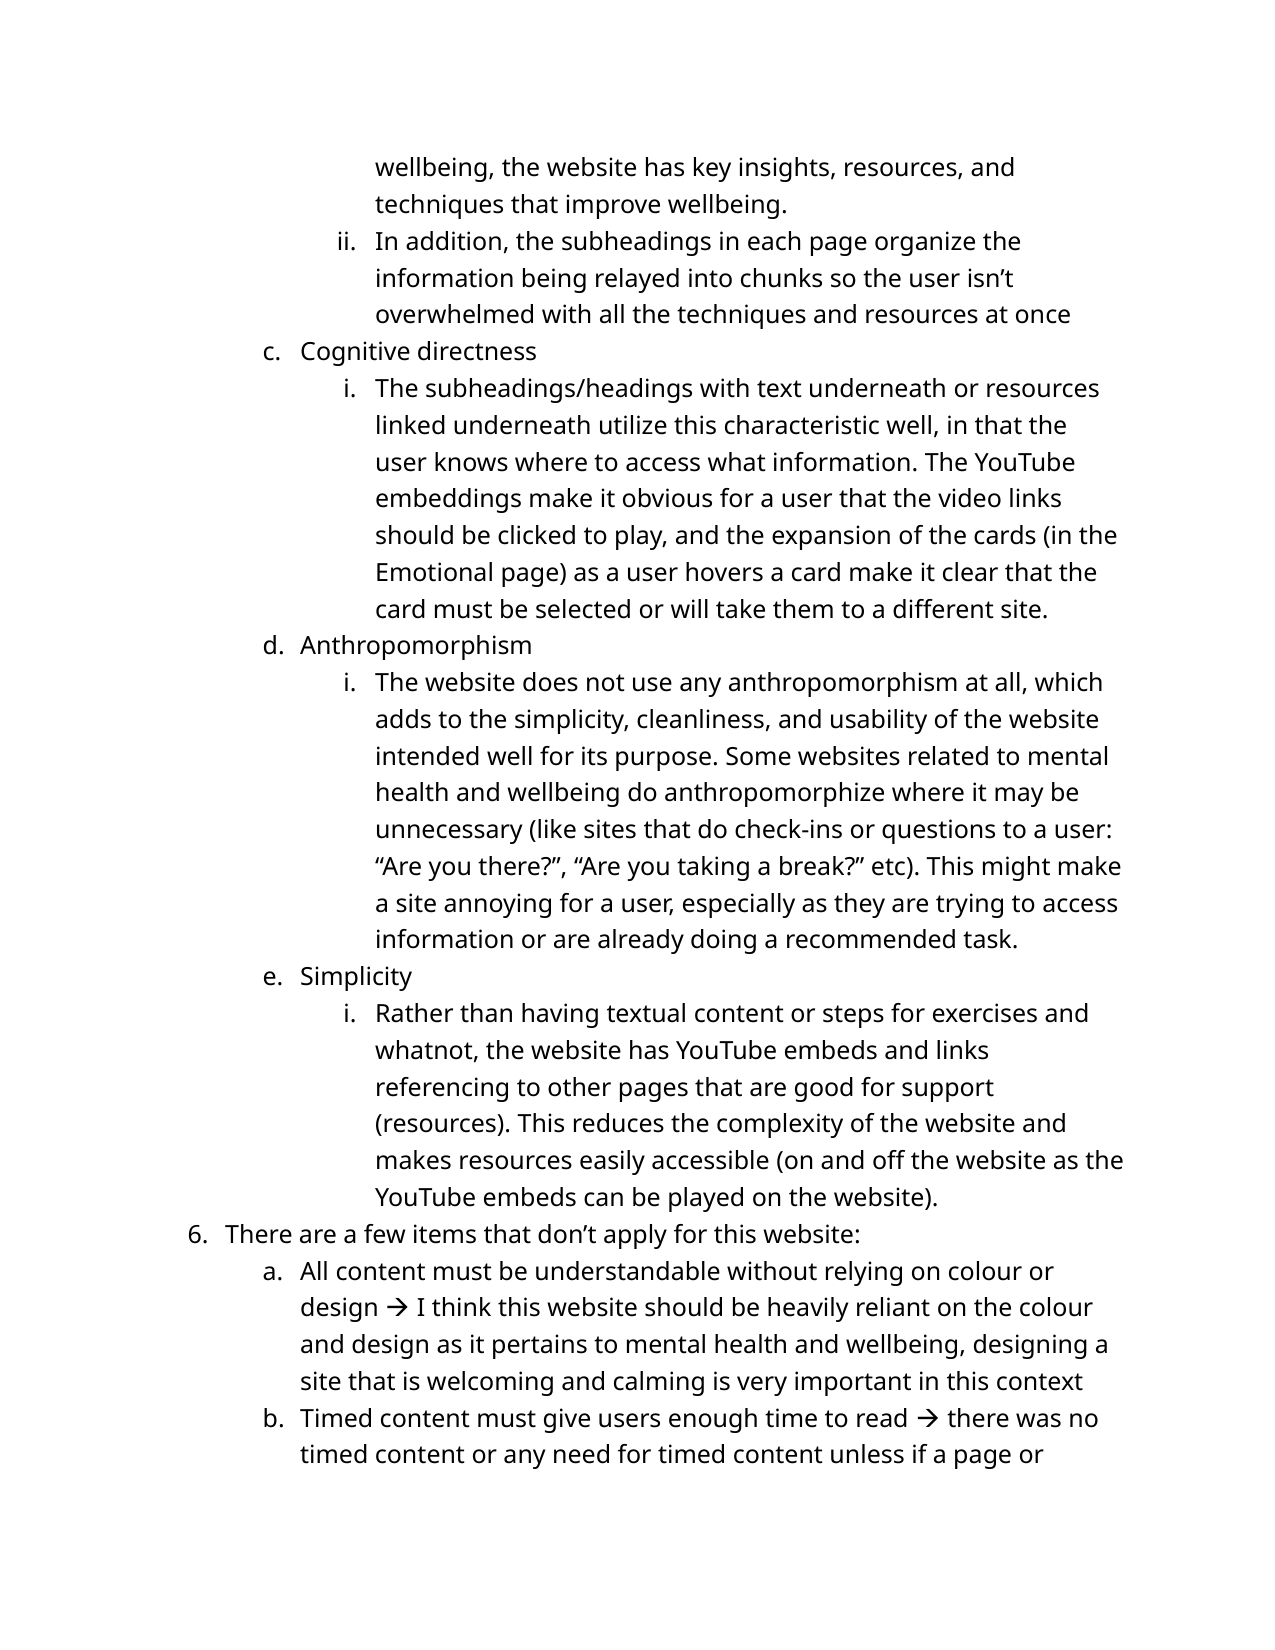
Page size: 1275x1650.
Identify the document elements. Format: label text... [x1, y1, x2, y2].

list All content must be understandable without relying on colour or design I think this website should be heavily reliant on the colour and design as it pertains to mental health and wellbeing, designing a site that is welcoming and calming is very important in this context [262, 1253, 1125, 1397]
list Simplicity [262, 959, 1125, 993]
list Cognitive directness [262, 334, 1125, 368]
list Anthropomorphism [262, 628, 1125, 662]
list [356, 150, 1125, 221]
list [262, 1400, 1125, 1471]
list The website does not use any anthropomorphism at all, which adds to the simplicity, cleanliness, and usability of the website intended well for its purpose. Some websites related to mental health and wellbeing do anthropomorphize where it may be unnecessary (like sites that do check-ins or questions to a user: “Are you there?”, “Are you taking a break?” etc). This might make a site annoying for a user, especially as they are trying to access information or are already doing a recommended task. [356, 665, 1125, 956]
list There are a few items that don’t apply for this website: [187, 1216, 1125, 1250]
list In addition, the subheadings in each page organize the information being relayed into chunks so the user isn’t overwhelmed with all the techniques and resources at once [356, 223, 1125, 331]
list The subheadings/headings with text underneath or resources linked underneath utilize this characteristic well, in that the user knows where to access what information. The YouTube embeddings make it obvious for a user that the video links should be clicked to play, and the expansion of the cards (in the Emotional page) as a user hovers a card make it clear that the card must be selected or will take them to a different site. [356, 371, 1125, 625]
list Rather than having textual content or steps for exercises and whatnot, the website has YouTube embeds and links referencing to other pages that are good for support (resources). This reduces the complexity of the website and makes resources easily accessible (on and off the website as the YouTube embeds can be played on the website). [356, 996, 1125, 1214]
